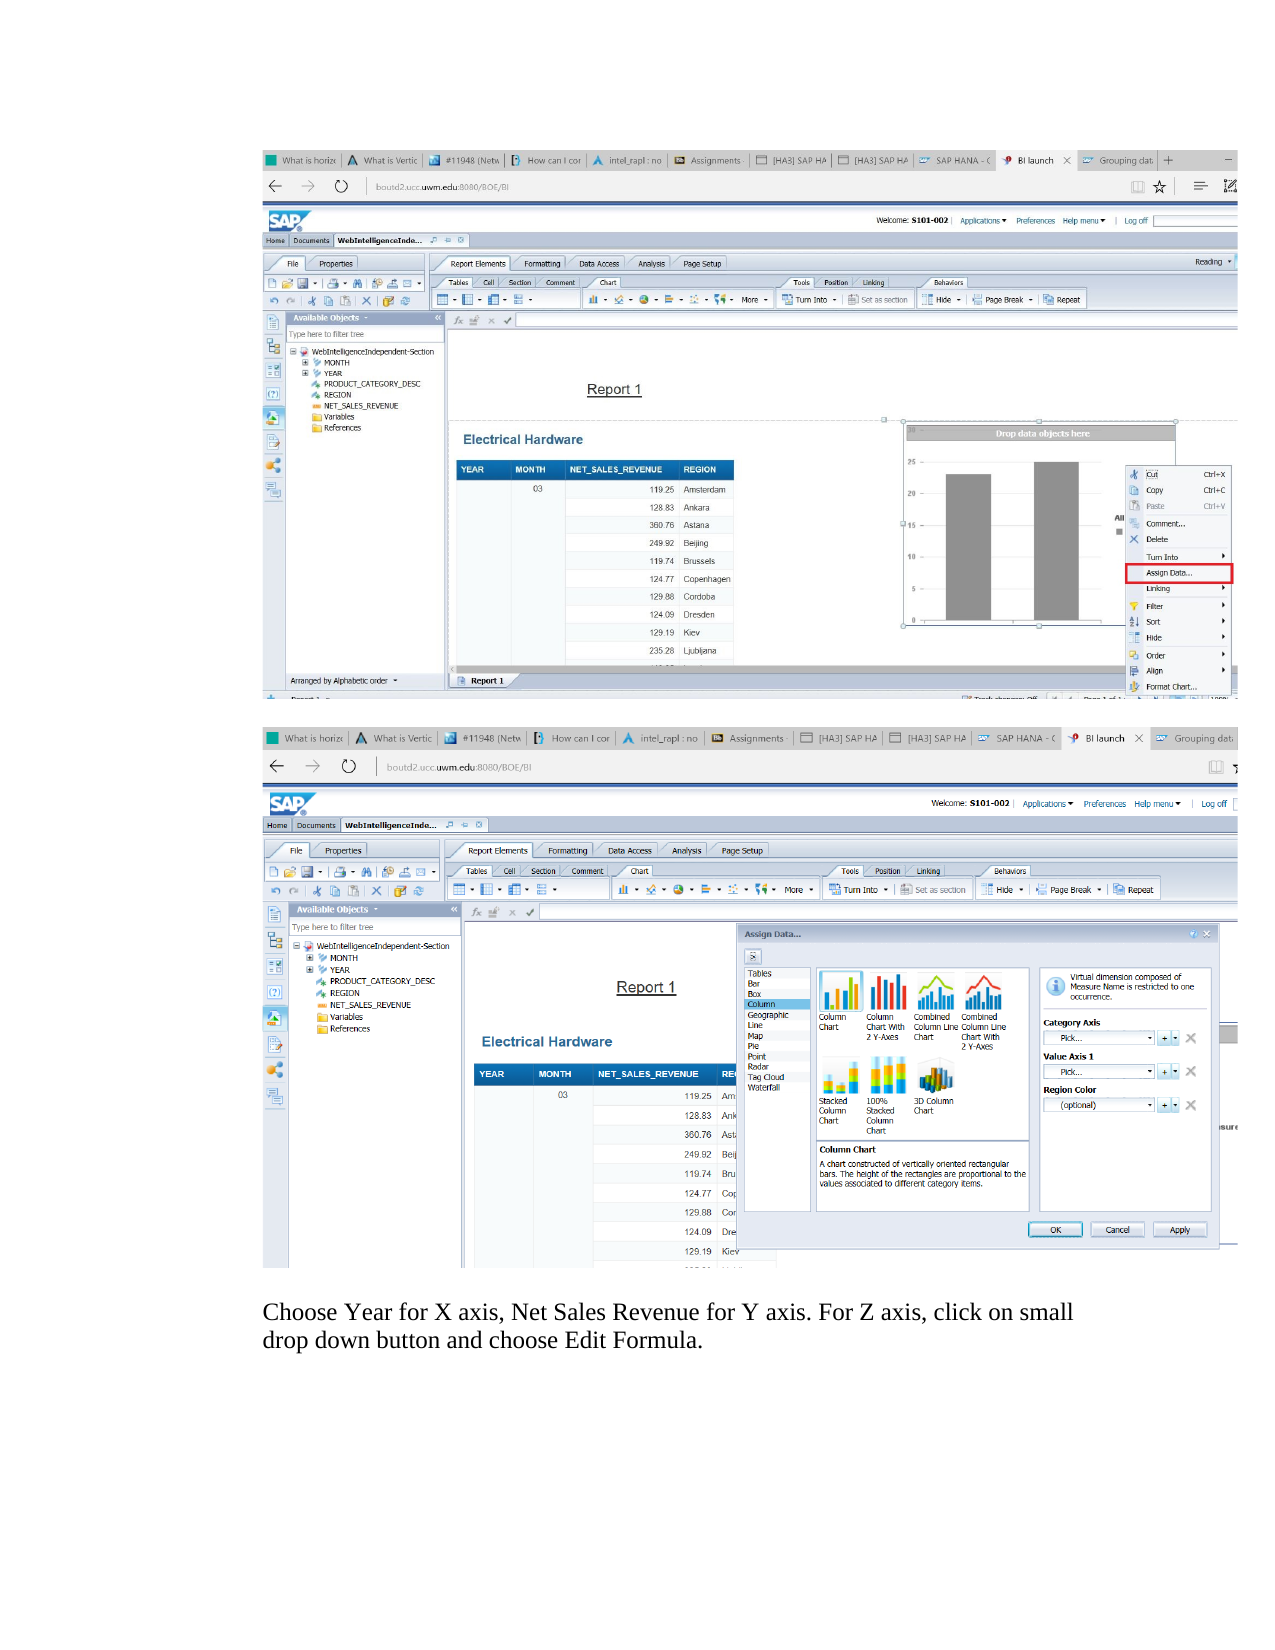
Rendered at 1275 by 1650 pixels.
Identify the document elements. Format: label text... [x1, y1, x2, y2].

picture [262, 150, 1238, 699]
list Choose Year for X axis, Net Sales Revenue for Y axis. For Z axis, click on small drop down button and choose Edit Formula. [262, 1297, 1125, 1354]
picture [262, 727, 1238, 1268]
